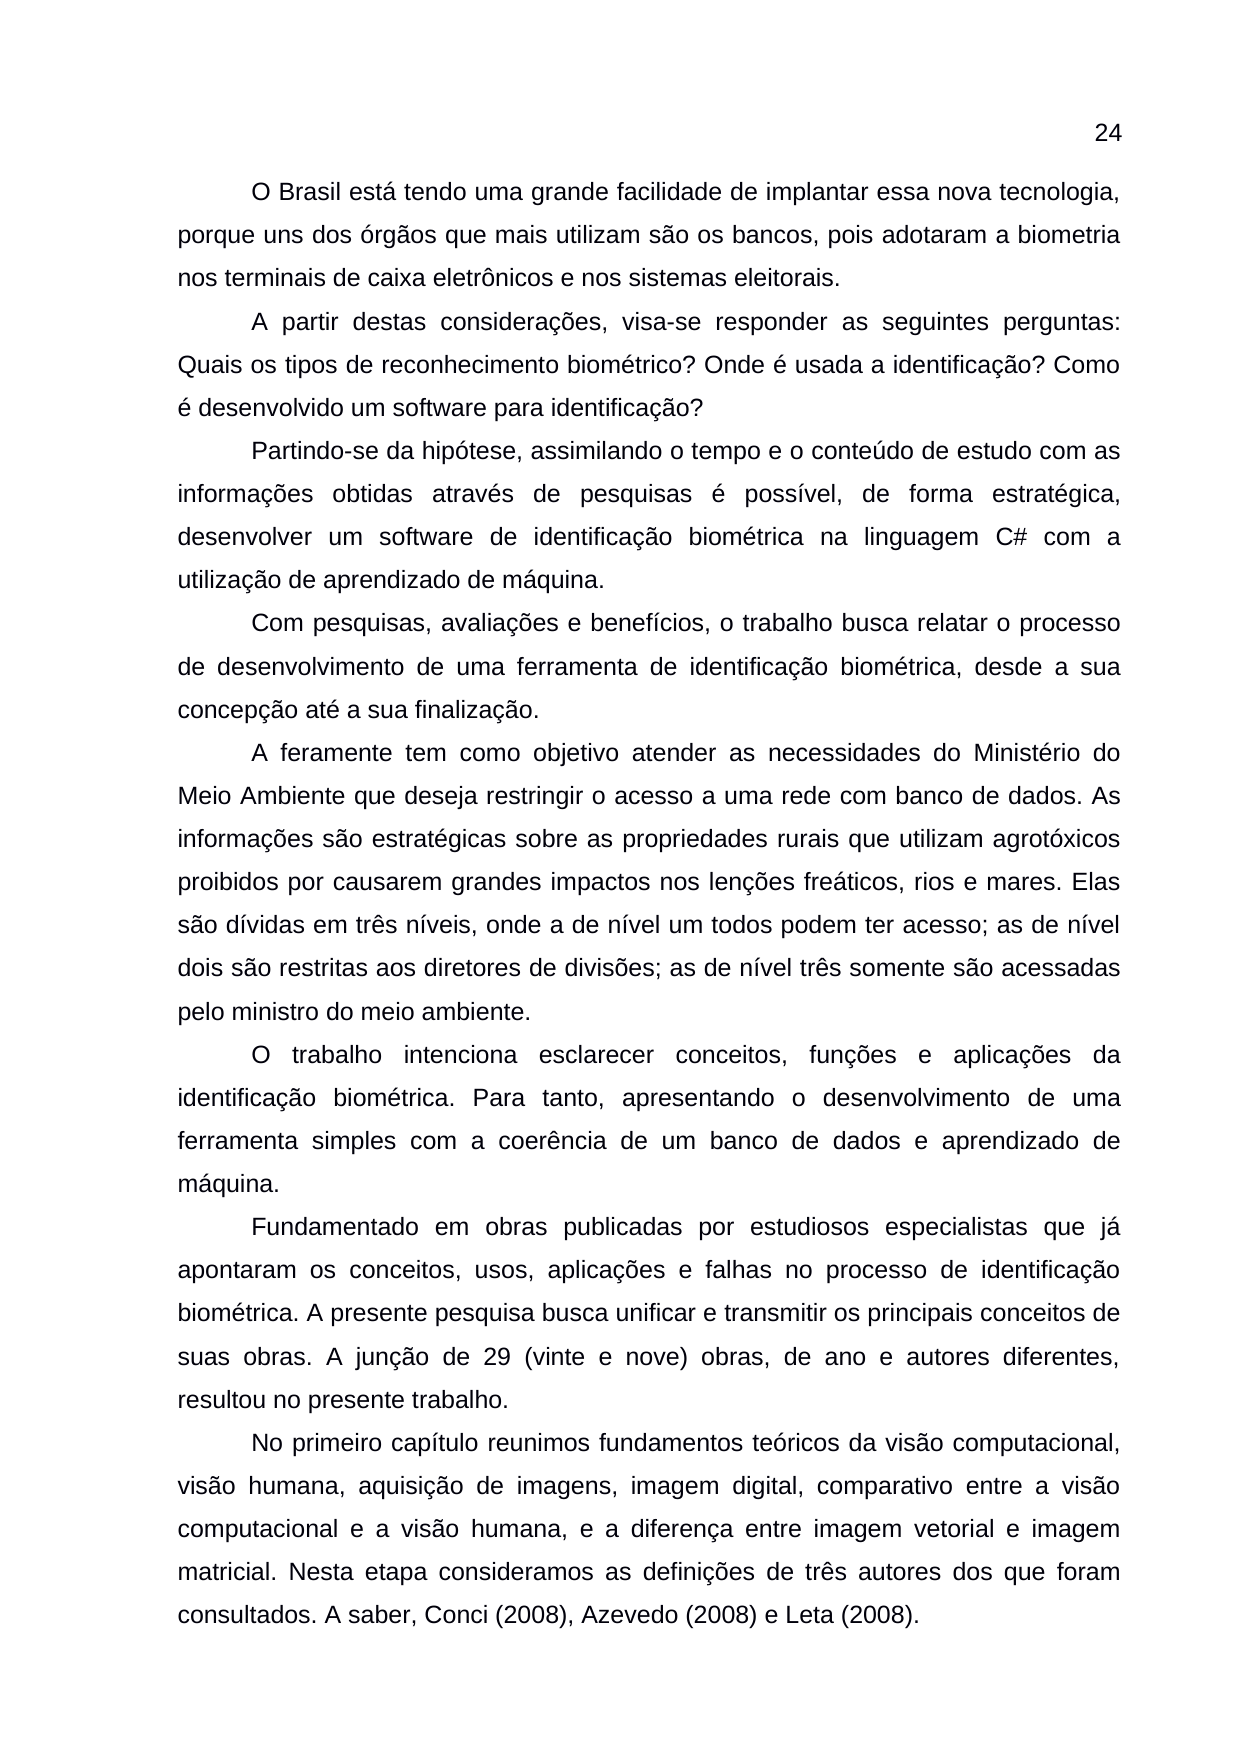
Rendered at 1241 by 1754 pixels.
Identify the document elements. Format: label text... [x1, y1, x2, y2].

text Fundamentado em obras publicadas por estudiosos especialistas que já apontaram os conceitos, usos, aplicações e falhas no processo de identificação biométrica. A presente pesquisa busca unificar e transmitir os principais conceitos de suas obras. A junção de 29 (vinte e nove) obras, de ano e autores diferentes, resultou no presente trabalho. [177, 1212, 1122, 1413]
text O Brasil está tendo uma grande facilidade de implantar essa nova tecnologia, porque uns dos órgãos que mais utilizam são os bancos, pois adotaram a biometria nos terminais de caixa eletrônicos e nos sistemas eleitorais. [177, 177, 1122, 292]
text A feramente tem como objetivo atender as necessidades do Ministério do Meio Ambiente que deseja restringir o acesso a uma rede com banco de dados. As informações são estratégicas sobre as propriedades rurais que utilizam agrotóxicos proibidos por causarem grandes impactos nos lenções freáticos, rios e mares. Elas são dívidas em três níveis, onde a de nível um todos podem ter acesso; as de nível dois são restritas aos diretores de divisões; as de nível três somente são acessadas pelo ministro do meio ambiente. [177, 738, 1122, 1025]
text A partir destas considerações, visa-se responder as seguintes perguntas: Quais os tipos de reconhecimento biométrico? Onde é usada a identificação? Como é desenvolvido um software para identificação? [177, 307, 1122, 422]
text Partindo-se da hipótese, assimilando o tempo e o conteúdo de estudo com as informações obtidas através de pesquisas é possível, de forma estratégica, desenvolver um software de identificação biométrica na linguagem C# com a utilização de aprendizado de máquina. [177, 436, 1122, 594]
text Com pesquisas, avaliações e benefícios, o trabalho busca relatar o processo de desenvolvimento de uma ferramenta de identificação biométrica, desde a sua concepção até a sua finalização. [177, 608, 1122, 723]
text No primeiro capítulo reunimos fundamentos teóricos da visão computacional, visão humana, aquisição de imagens, imagem digital, comparativo entre a visão computacional e a visão humana, e a diferença entre imagem vetorial e imagem matricial. Nesta etapa consideramos as definições de três autores dos que foram consultados. A saber, Conci (2008), Azevedo (2008) e Leta (2008). [177, 1428, 1122, 1629]
text O trabalho intenciona esclarecer conceitos, funções e aplicações da identificação biométrica. Para tanto, apresentando o desenvolvimento de uma ferramenta simples com a coerência de um banco de dados e aprendizado de máquina. [177, 1040, 1122, 1198]
